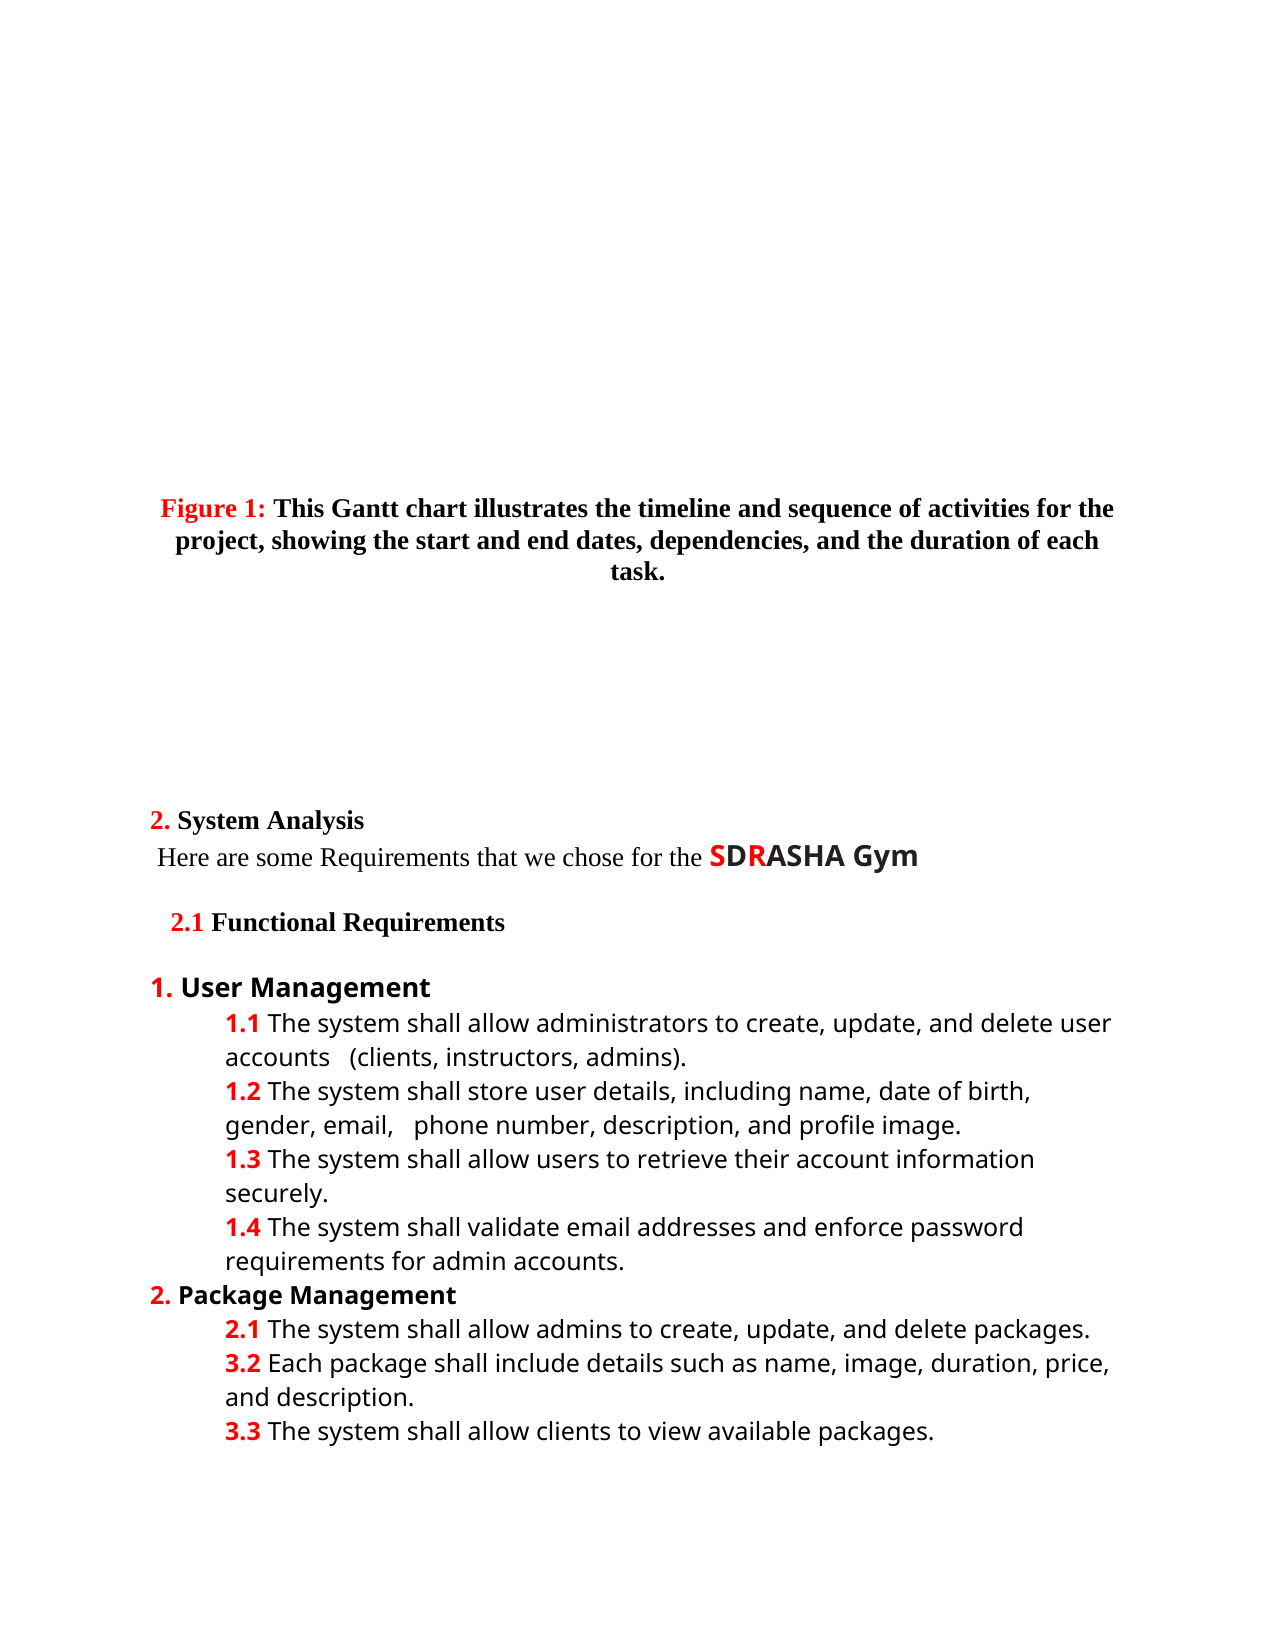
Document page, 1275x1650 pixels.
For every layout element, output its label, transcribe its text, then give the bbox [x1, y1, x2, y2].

text 2. Package Management [150, 1278, 1125, 1312]
text 1.1 The system shall allow administrators to create, update, and delete user accounts (clients, instructors, admins). 1.2 The system shall store user details, including name, date of birth, gender, email, phone number, description, and profile image. 1.3 The system shall allow users to retrieve their account information securely. 1.4 The system shall validate email addresses and enforce password requirements for admin accounts. [225, 1005, 1125, 1278]
text 2.1 The system shall allow admins to create, update, and delete packages. 3.2 Each package shall include details such as name, image, duration, price, and description. 3.3 The system shall allow clients to view available packages. [225, 1312, 1125, 1448]
text Here are some Requirements that we chose for the SDRASHA Gym [150, 835, 1125, 875]
text 2. System Analysis [150, 804, 1125, 835]
text 1. User Management [150, 968, 1125, 1005]
text Figure 1: This Gantt chart illustrates the timeline and sequence of activities for the project, showing the start and end dates, dependencies, and the duration of each task. [150, 493, 1125, 586]
text 2.1 Functional Requirements [150, 906, 1125, 937]
